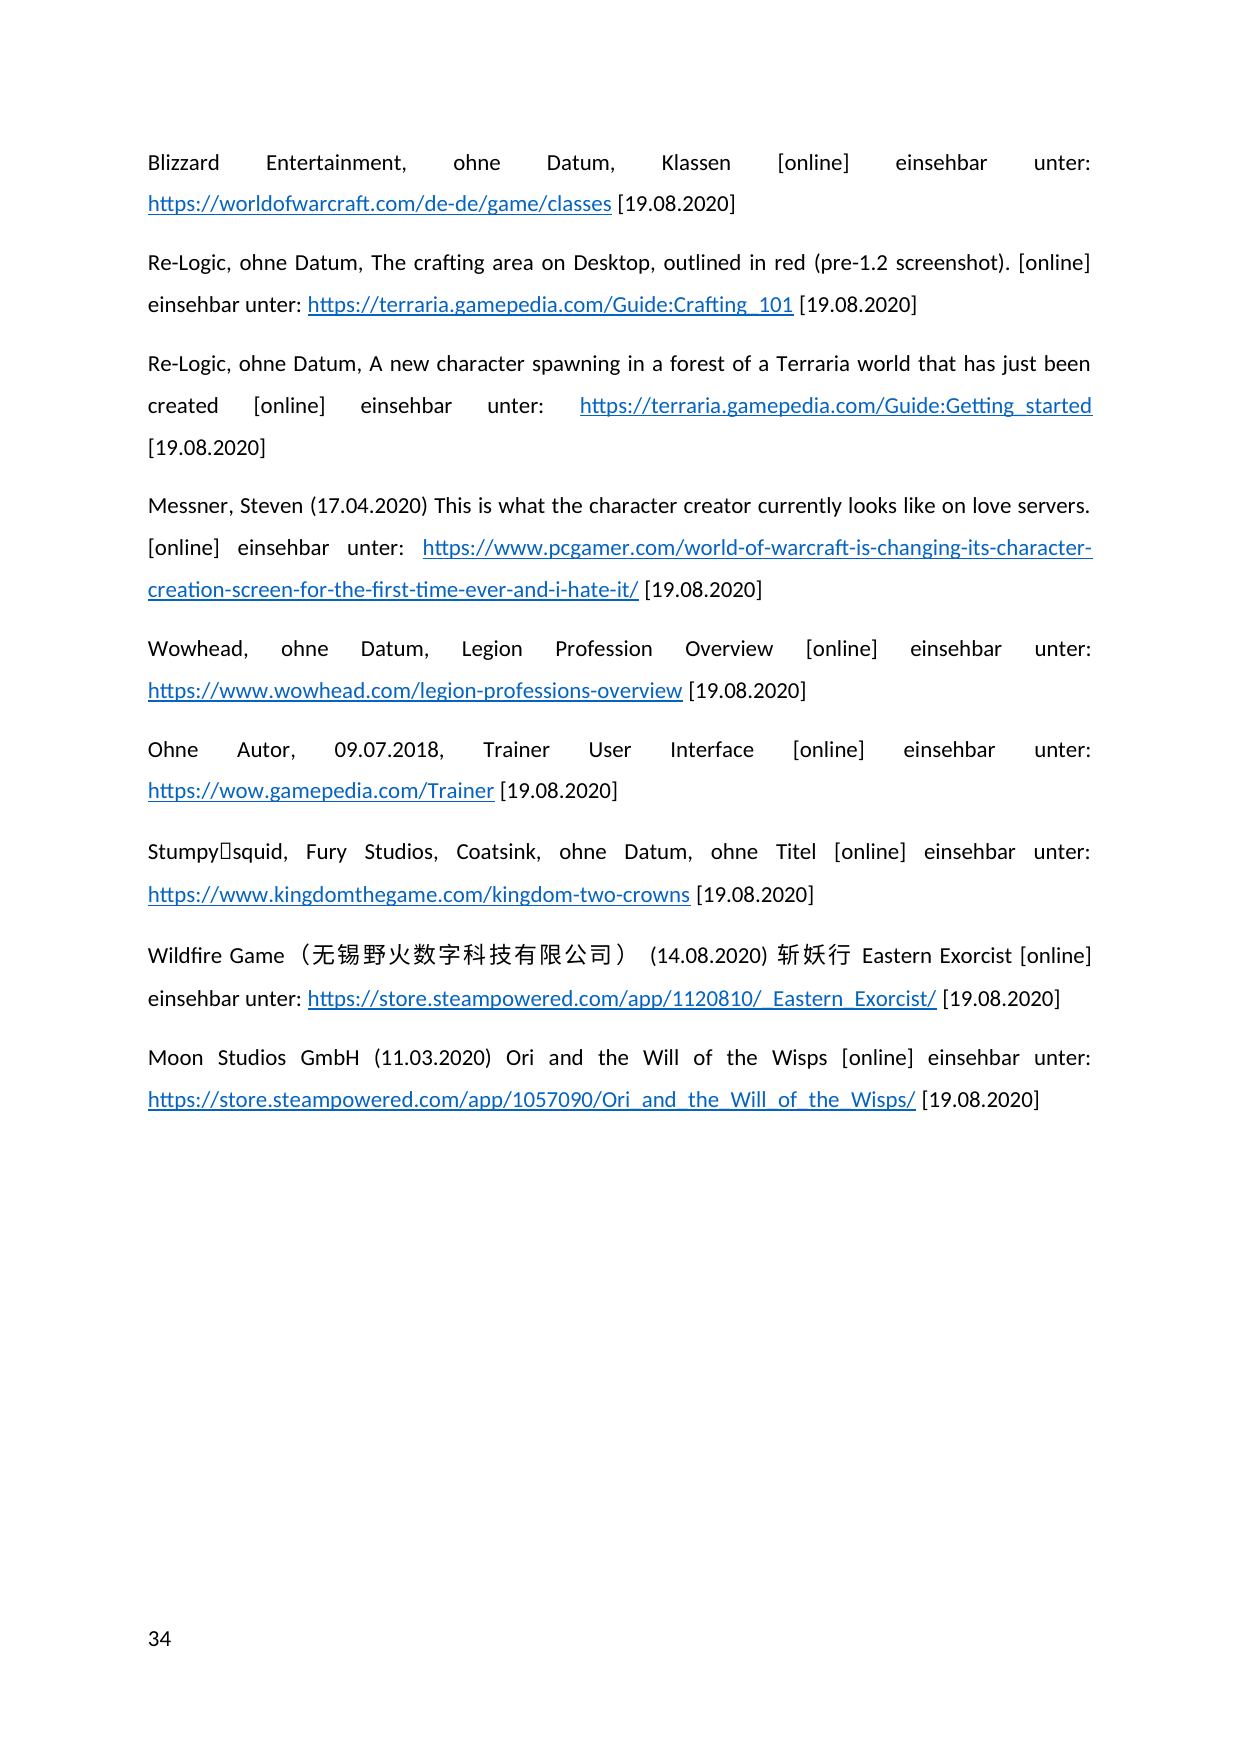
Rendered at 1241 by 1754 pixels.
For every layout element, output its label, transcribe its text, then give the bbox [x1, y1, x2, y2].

text Re-Logic, ohne Datum, A new character spawning in a forest of a Terraria world that has just been created [online] einsehbar unter: https://terraria.gamepedia.com/Guide:Getting_started [19.08.2020] [148, 349, 1093, 461]
text Ohne Autor, 09.07.2018, Trainer User Interface [online] einsehbar unter: https://wow.gamepedia.com/Trainer [19.08.2020] [148, 735, 1093, 805]
text Moon Studios GmbH (11.03.2020) Ori and the Will of the Wisps [online] einsehbar unter: https://store.steampowered.com/app/1057090/Ori_and_the_Will_of_the_Wisps/ [19.08.2020] [148, 1043, 1093, 1113]
text Wowhead, ohne Datum, Legion Profession Overview [online] einsehbar unter: https://www.wowhead.com/legion-professions-overview [19.08.2020] [148, 634, 1093, 704]
text Stumpy🐙squid, Fury Studios, Coatsink, ohne Datum, ohne Titel [online] einsehbar unter: https://www.kingdomthegame.com/kingdom-two-crowns [19.08.2020] [148, 835, 1093, 908]
text Messner, Steven (17.04.2020) This is what the character creator currently looks like on love servers. [online] einsehbar unter: https://www.pcgamer.com/world-of-warcraft-is-changing-its-character-creation-screen-for-the-first-time-ever-and-i-hate-it/ [19.08.2020] [148, 491, 1093, 603]
text Blizzard Entertainment, ohne Datum, Klassen [online] einsehbar unter: https://worldofwarcraft.com/de-de/game/classes [19.08.2020] [148, 148, 1093, 218]
text Re-Logic, ohne Datum, The crafting area on Desktop, outlined in red (pre-1.2 screenshot). [online] einsehbar unter: https://terraria.gamepedia.com/Guide:Crafting_101 [19.08.2020] [148, 248, 1093, 318]
text Wildfire Game（无锡野火数字科技有限公司） (14.08.2020) 斩妖行 Eastern Exorcist [online] einsehbar unter: https://store.steampowered.com/app/1120810/_Eastern_Exorcist/ [19.08.2020] [148, 939, 1093, 1012]
